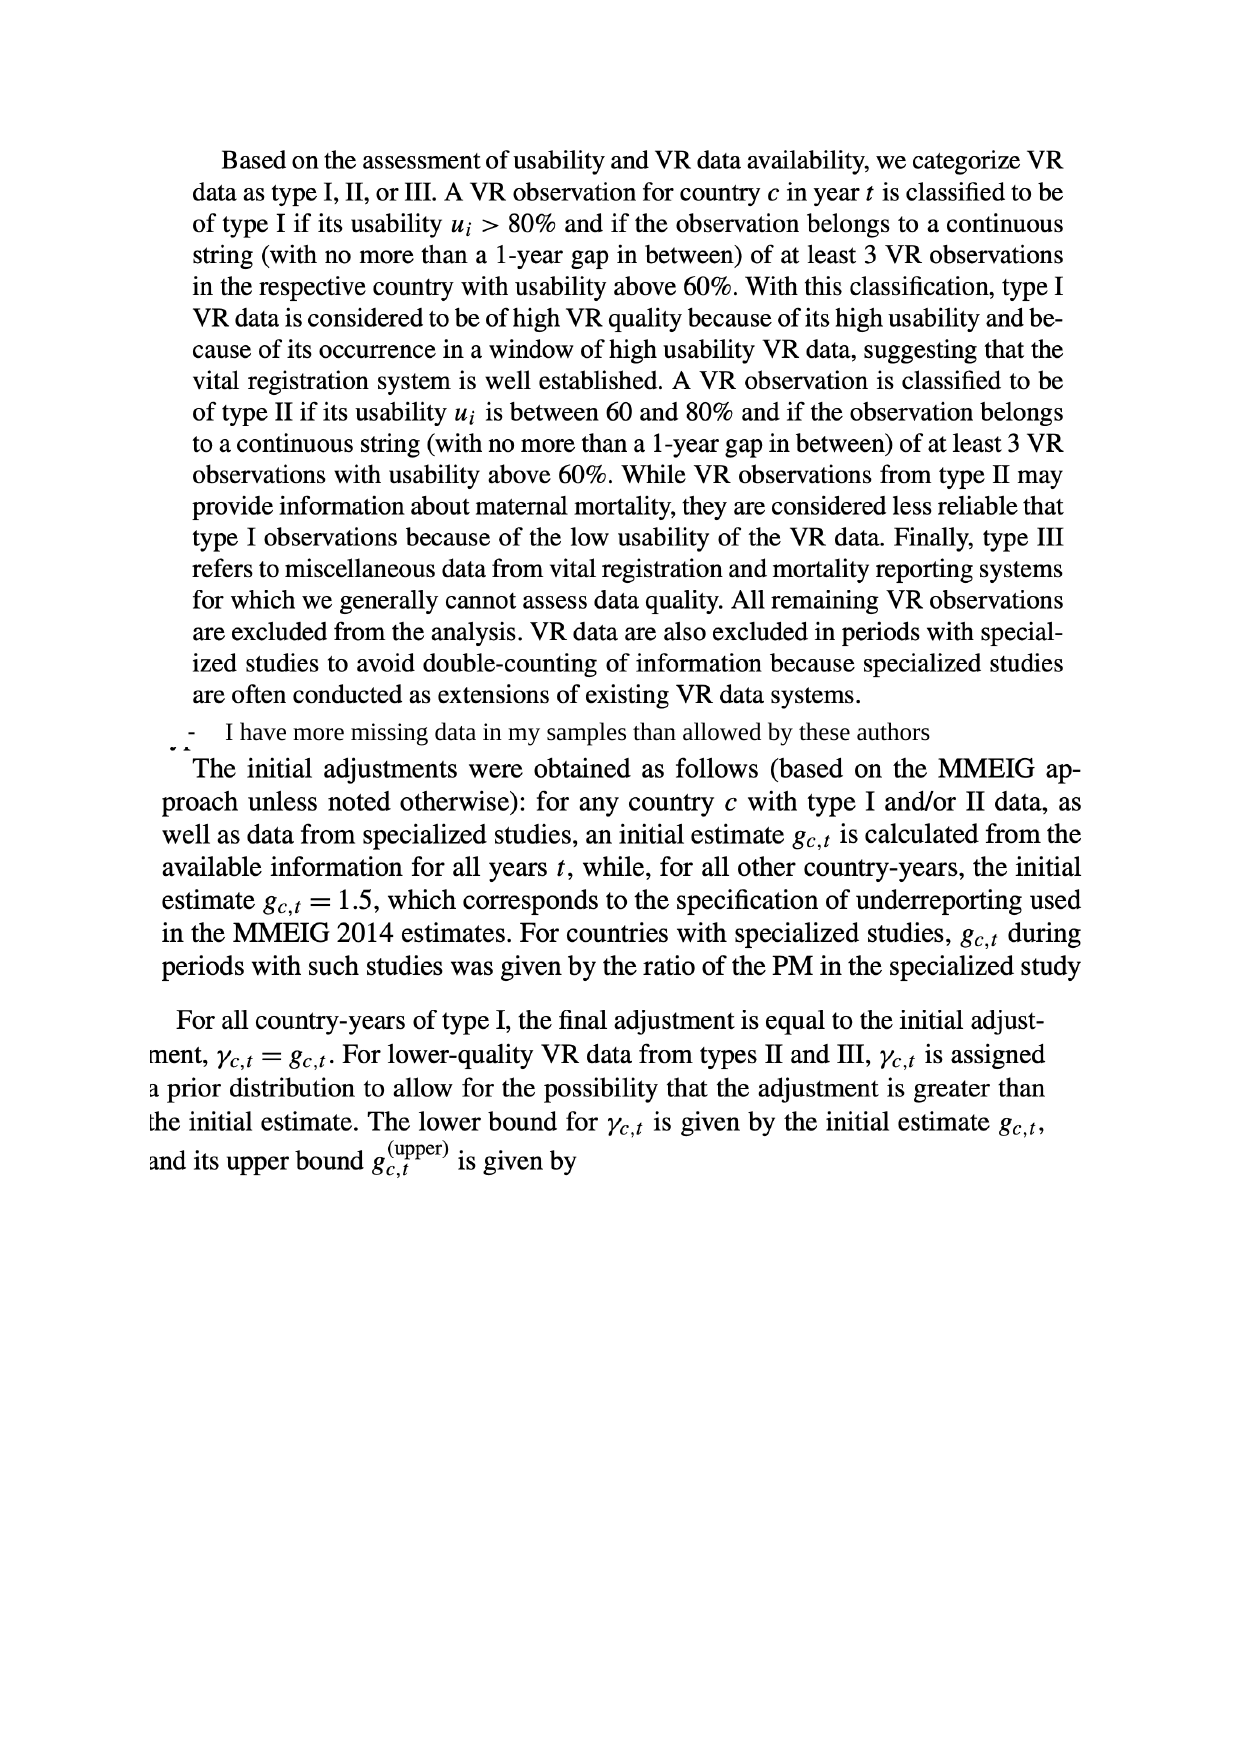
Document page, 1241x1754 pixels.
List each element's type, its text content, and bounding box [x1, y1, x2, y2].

picture [150, 150, 1091, 714]
list I have more missing data in my samples than allowed by these authors [187, 714, 1090, 747]
picture [150, 747, 1091, 1185]
